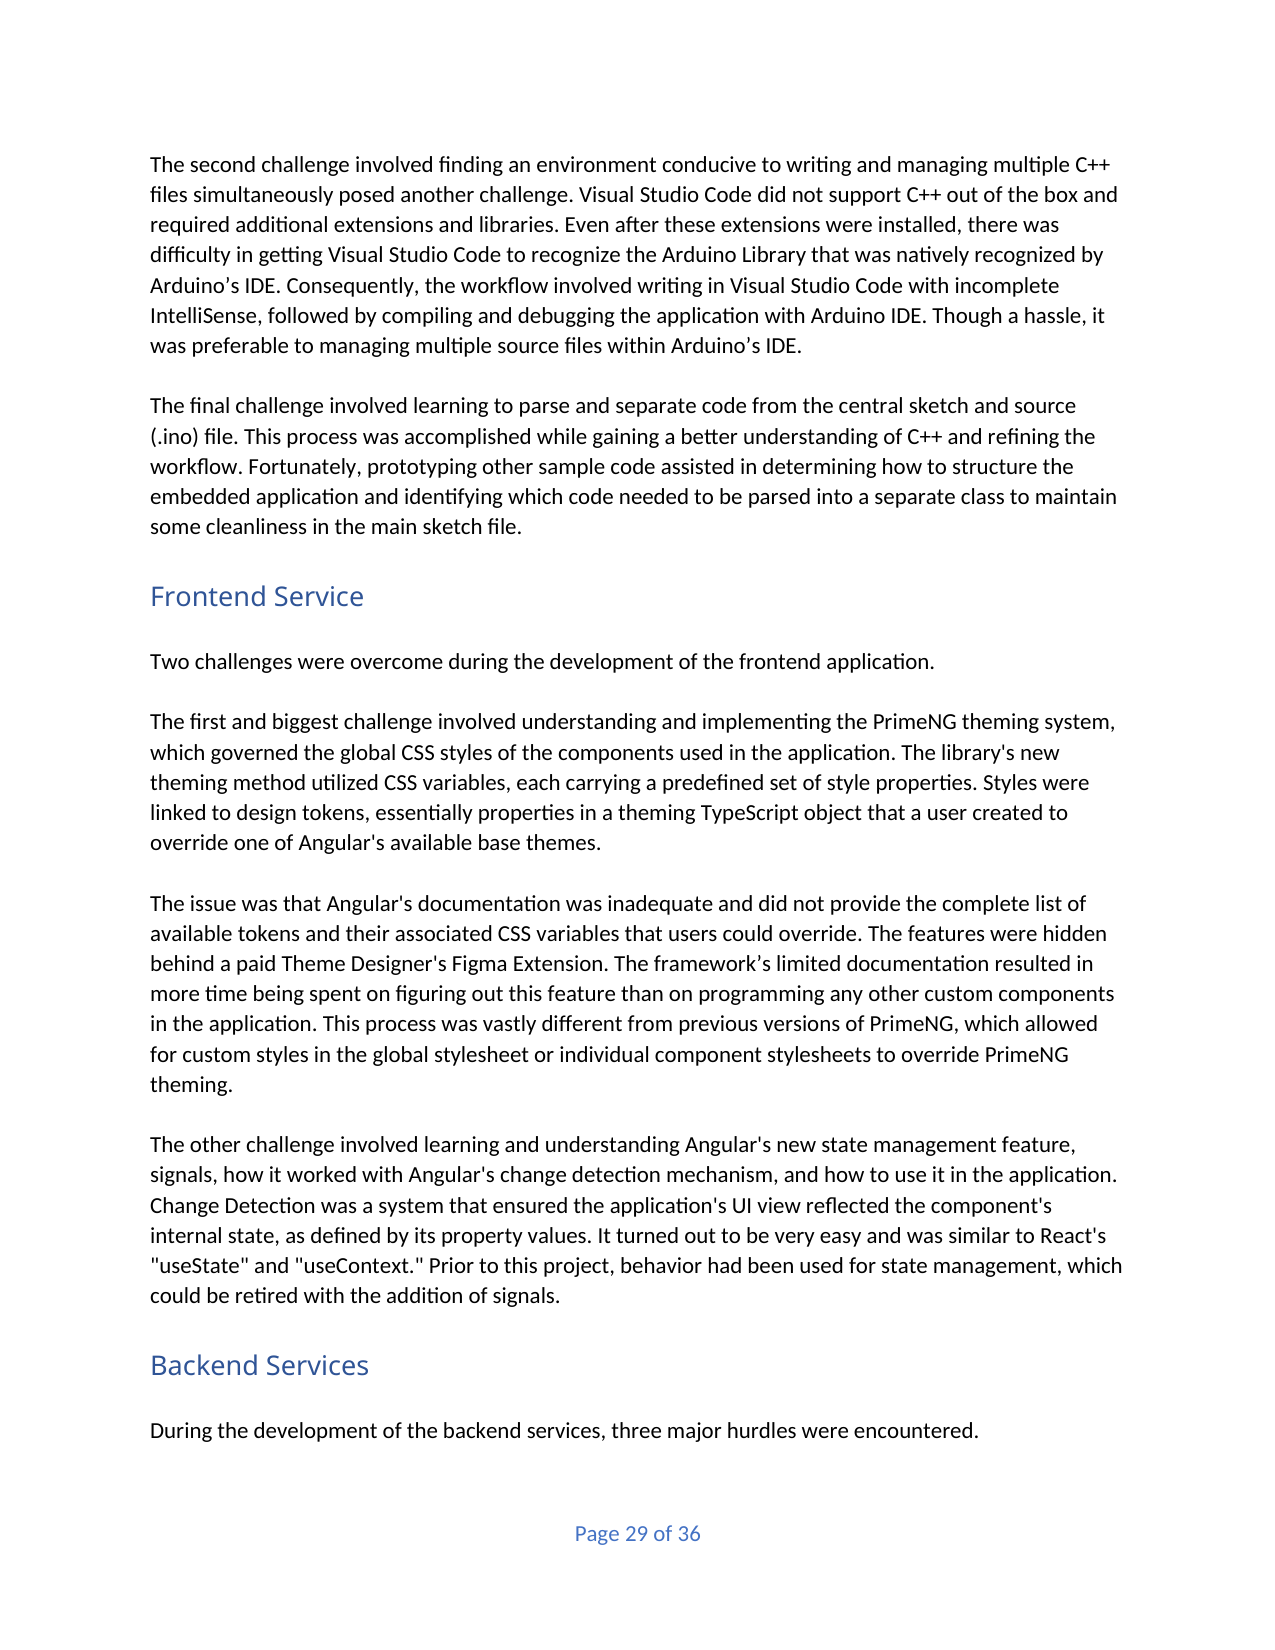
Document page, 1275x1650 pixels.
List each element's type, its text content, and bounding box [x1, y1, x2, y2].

text The other challenge involved learning and understanding Angular's new state management feature, signals, how it worked with Angular's change detection mechanism, and how to use it in the application. Change Detection was a system that ensured the application's UI view reflected the component's internal state, as defined by its property values. It turned out to be very easy and was similar to React's "useState" and "useContext." Prior to this project, behavior had been used for state management, which could be retired with the addition of signals. [150, 1130, 1125, 1309]
text Two challenges were overcome during the development of the frontend application. [150, 647, 1125, 675]
subtitle Frontend Service [150, 577, 1125, 614]
text The second challenge involved finding an environment conducive to writing and managing multiple C++ files simultaneously posed another challenge. Visual Studio Code did not support C++ out of the box and required additional extensions and libraries. Even after these extensions were installed, there was difficulty in getting Visual Studio Code to recognize the Arduino Library that was natively recognized by Arduino’s IDE. Consequently, the workflow involved writing in Visual Studio Code with incomplete IntelliSense, followed by compiling and debugging the application with Arduino IDE. Though a hassle, it was preferable to managing multiple source files within Arduino’s IDE. [150, 150, 1125, 359]
text During the development of the backend services, three major hurdles were encountered. [150, 1416, 1125, 1444]
text The issue was that Angular's documentation was inadequate and did not provide the complete list of available tokens and their associated CSS variables that users could override. The features were hidden behind a paid Theme Designer's Figma Extension. The framework’s limited documentation resulted in more time being spent on figuring out this feature than on programming any other custom components in the application. This process was vastly different from previous versions of PrimeNG, which allowed for custom styles in the global stylesheet or individual component stylesheets to override PrimeNG theming. [150, 889, 1125, 1098]
text The first and biggest challenge involved understanding and implementing the PrimeNG theming system, which governed the global CSS styles of the components used in the application. The library's new theming method utilized CSS variables, each carrying a predefined set of style properties. Styles were linked to design tokens, essentially properties in a theming TypeScript object that a user created to override one of Angular's available base themes. [150, 707, 1125, 856]
text The final challenge involved learning to parse and separate code from the central sketch and source (.ino) file. This process was accomplished while gaining a better understanding of C++ and refining the workflow. Fortunately, prototyping other sample code assisted in determining how to structure the embedded application and identifying which code needed to be parsed into a separate class to maintain some cleanliness in the main sketch file. [150, 392, 1125, 541]
subtitle Backend Services [150, 1346, 1125, 1383]
